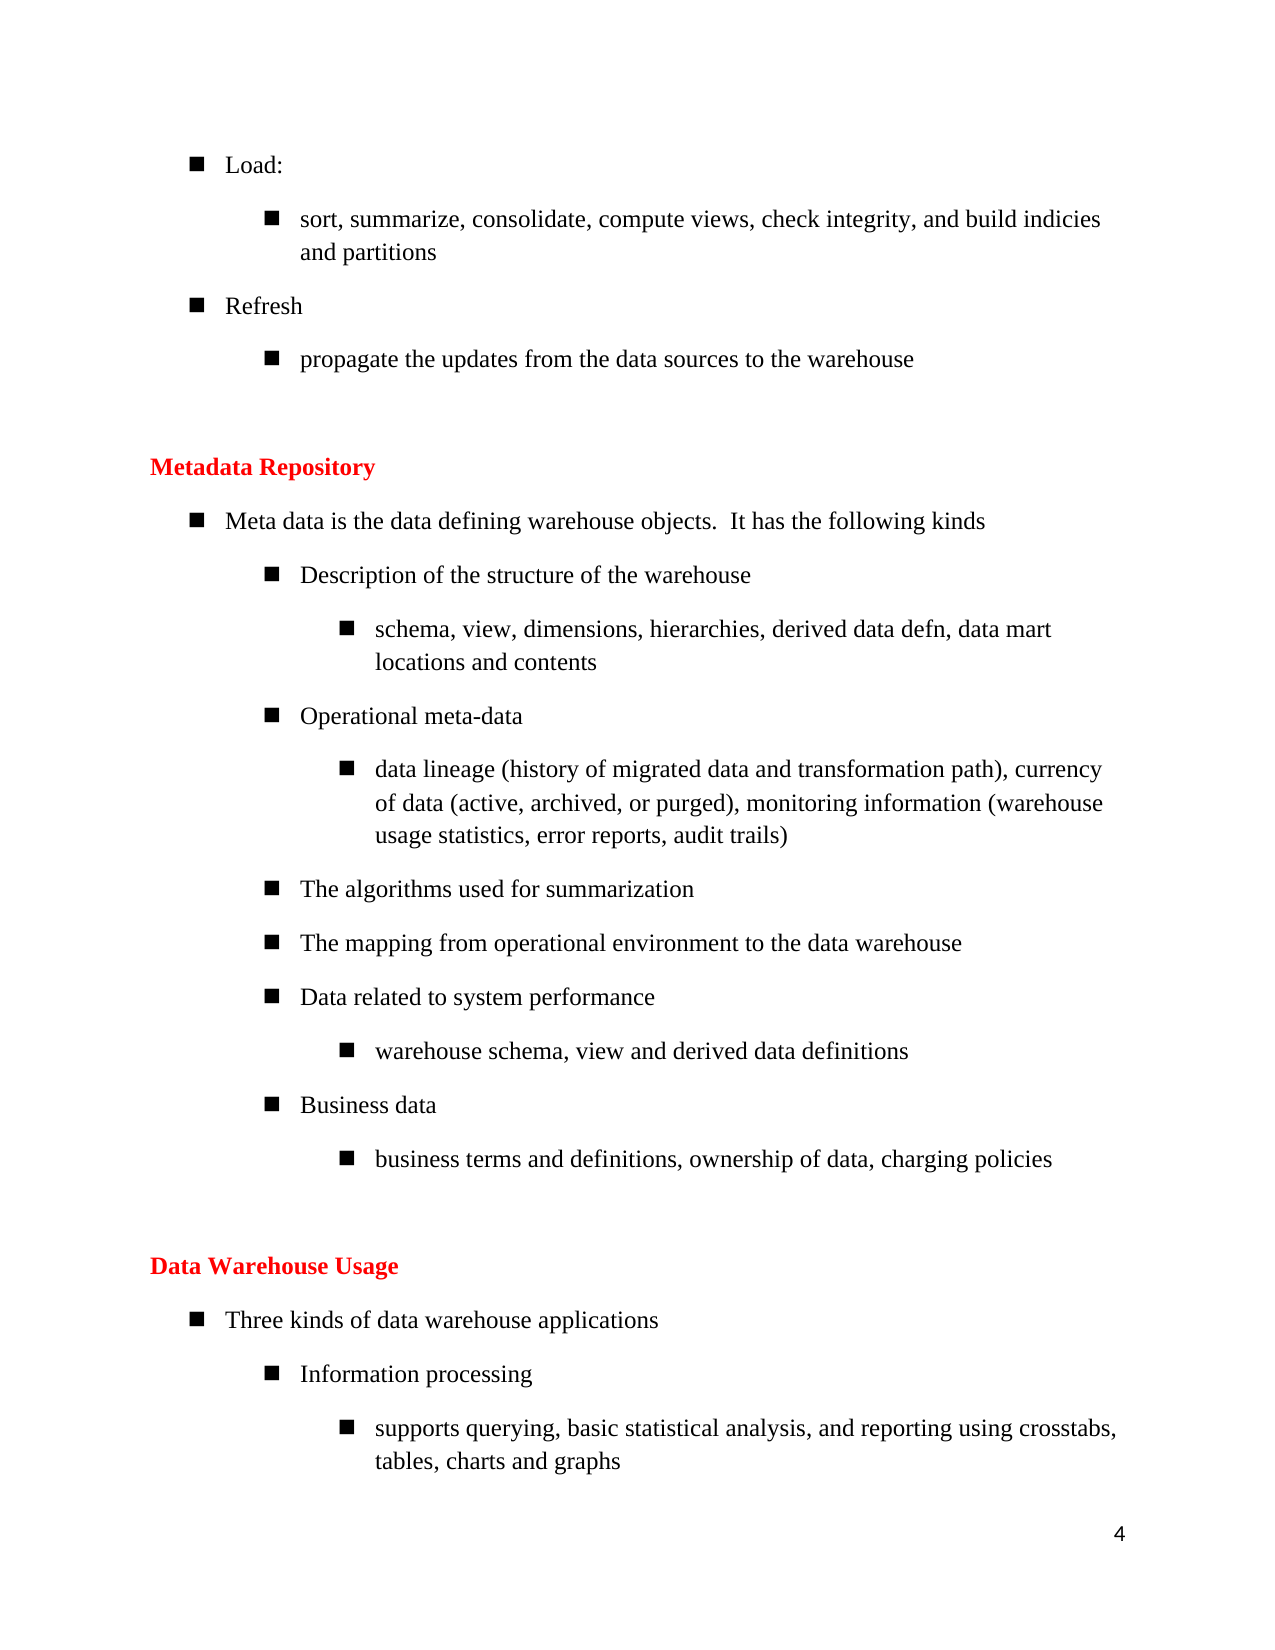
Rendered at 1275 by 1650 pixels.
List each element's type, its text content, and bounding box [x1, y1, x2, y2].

list supports querying, basic statistical analysis, and reporting using crosstabs, tables, charts and graphs [337, 1413, 1125, 1475]
list Business data [262, 1090, 1125, 1119]
list Refresh [187, 291, 1125, 319]
list Data related to system performance [262, 982, 1125, 1011]
text Metadata Repository [150, 452, 1125, 481]
list Operational meta-data [262, 701, 1125, 729]
list The mapping from operational environment to the data warehouse [262, 928, 1125, 957]
list Load: [187, 150, 1125, 179]
list warehouse schema, view and derived data definitions [337, 1036, 1125, 1065]
list Information processing [262, 1359, 1125, 1388]
list sort, summarize, consolidate, compute views, check integrity, and build indicies and partitions [262, 204, 1125, 266]
list Meta data is the data defining warehouse objects. It has the following kinds [187, 506, 1125, 535]
text Data Warehouse Usage [150, 1251, 1125, 1280]
list The algorithms used for summarization [262, 874, 1125, 903]
list data lineage (history of migrated data and transformation path), currency of data (active, archived, or purged), monitoring information (warehouse usage statistics, error reports, audit trails) [337, 754, 1125, 849]
list schema, view, dimensions, hierarchies, derived data defn, data mart locations and contents [337, 614, 1125, 676]
list propagate the updates from the data sources to the warehouse [262, 344, 1125, 373]
list Three kinds of data warehouse applications [187, 1305, 1125, 1334]
list Description of the structure of the warehouse [262, 560, 1125, 589]
list business terms and definitions, ownership of data, charging policies [337, 1144, 1125, 1172]
